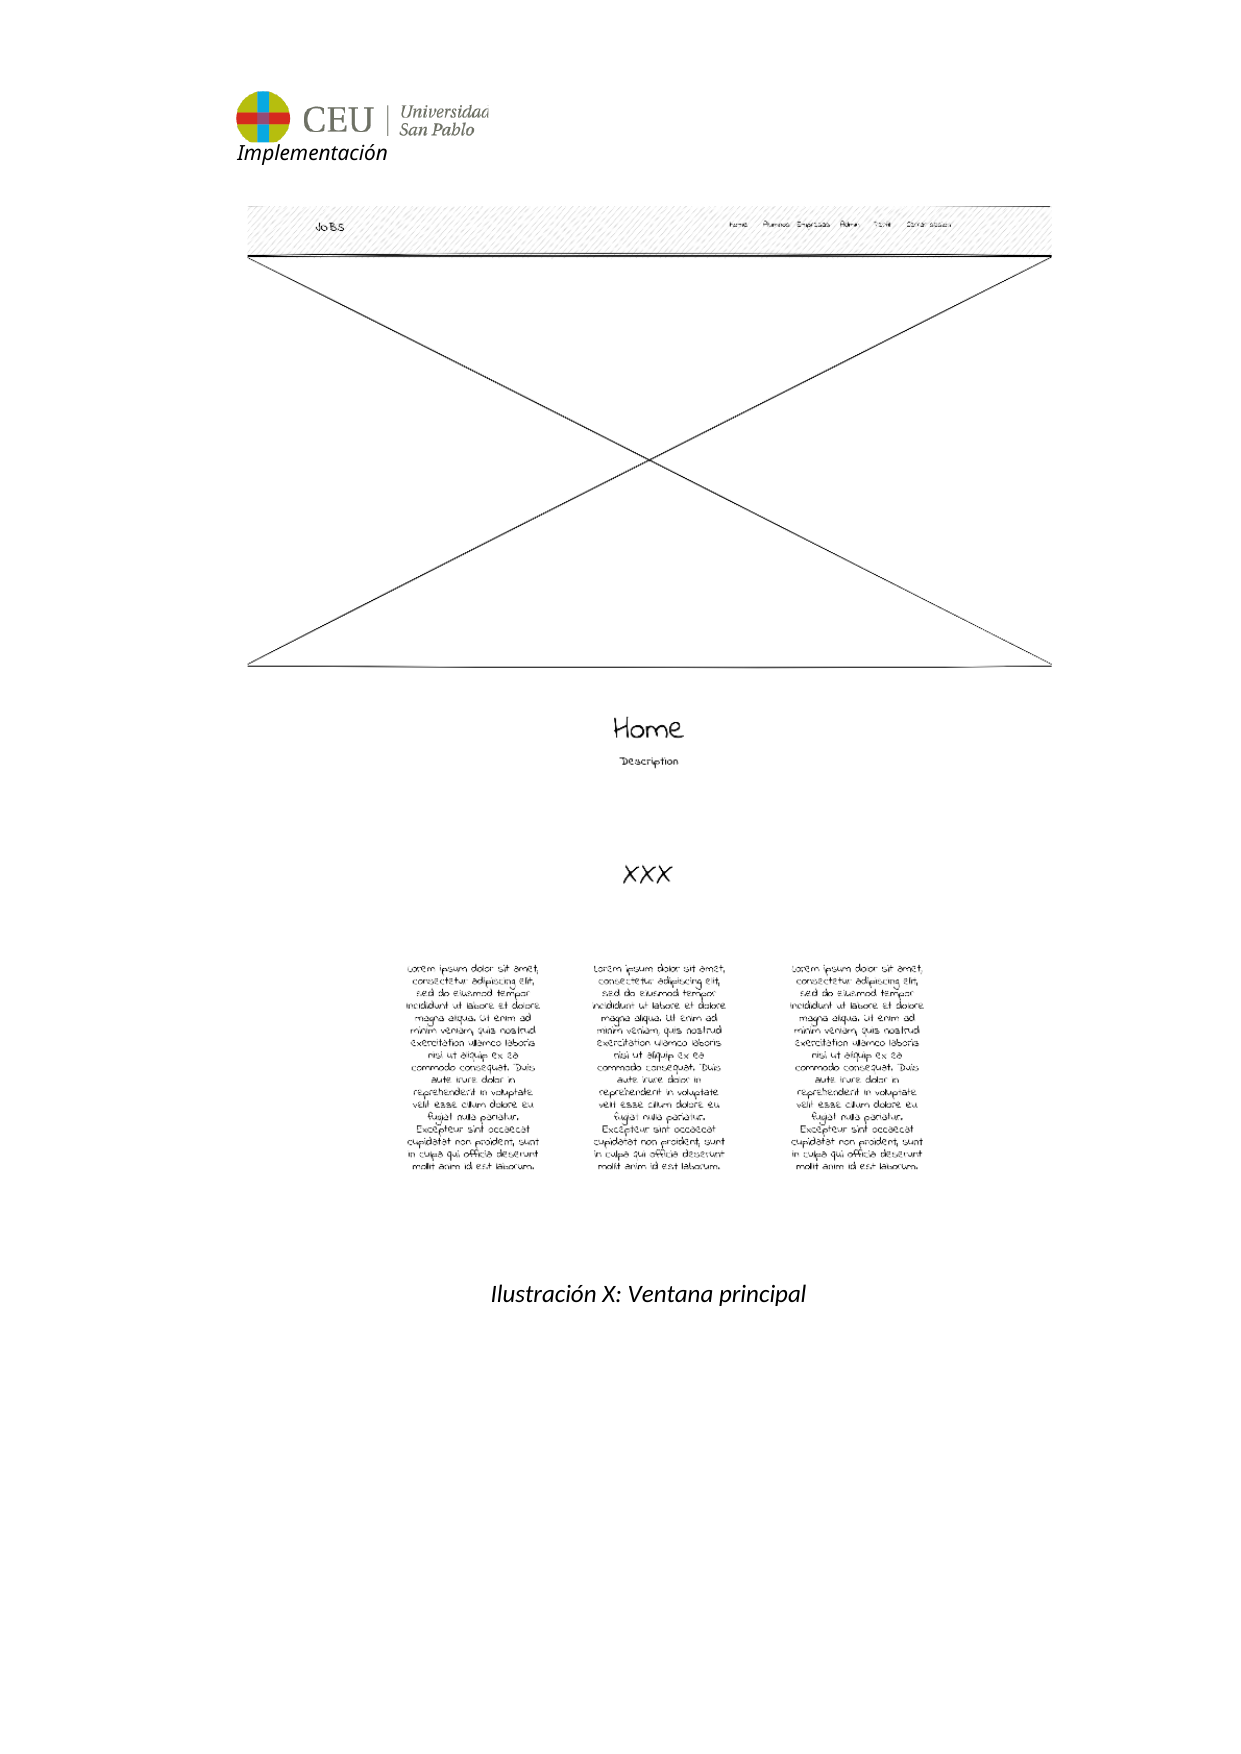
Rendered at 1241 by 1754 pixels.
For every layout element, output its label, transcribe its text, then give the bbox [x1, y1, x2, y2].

picture [235, 89, 489, 143]
picture [247, 206, 1052, 1238]
text Ilustración X: Ventana principal [236, 1278, 1063, 1309]
